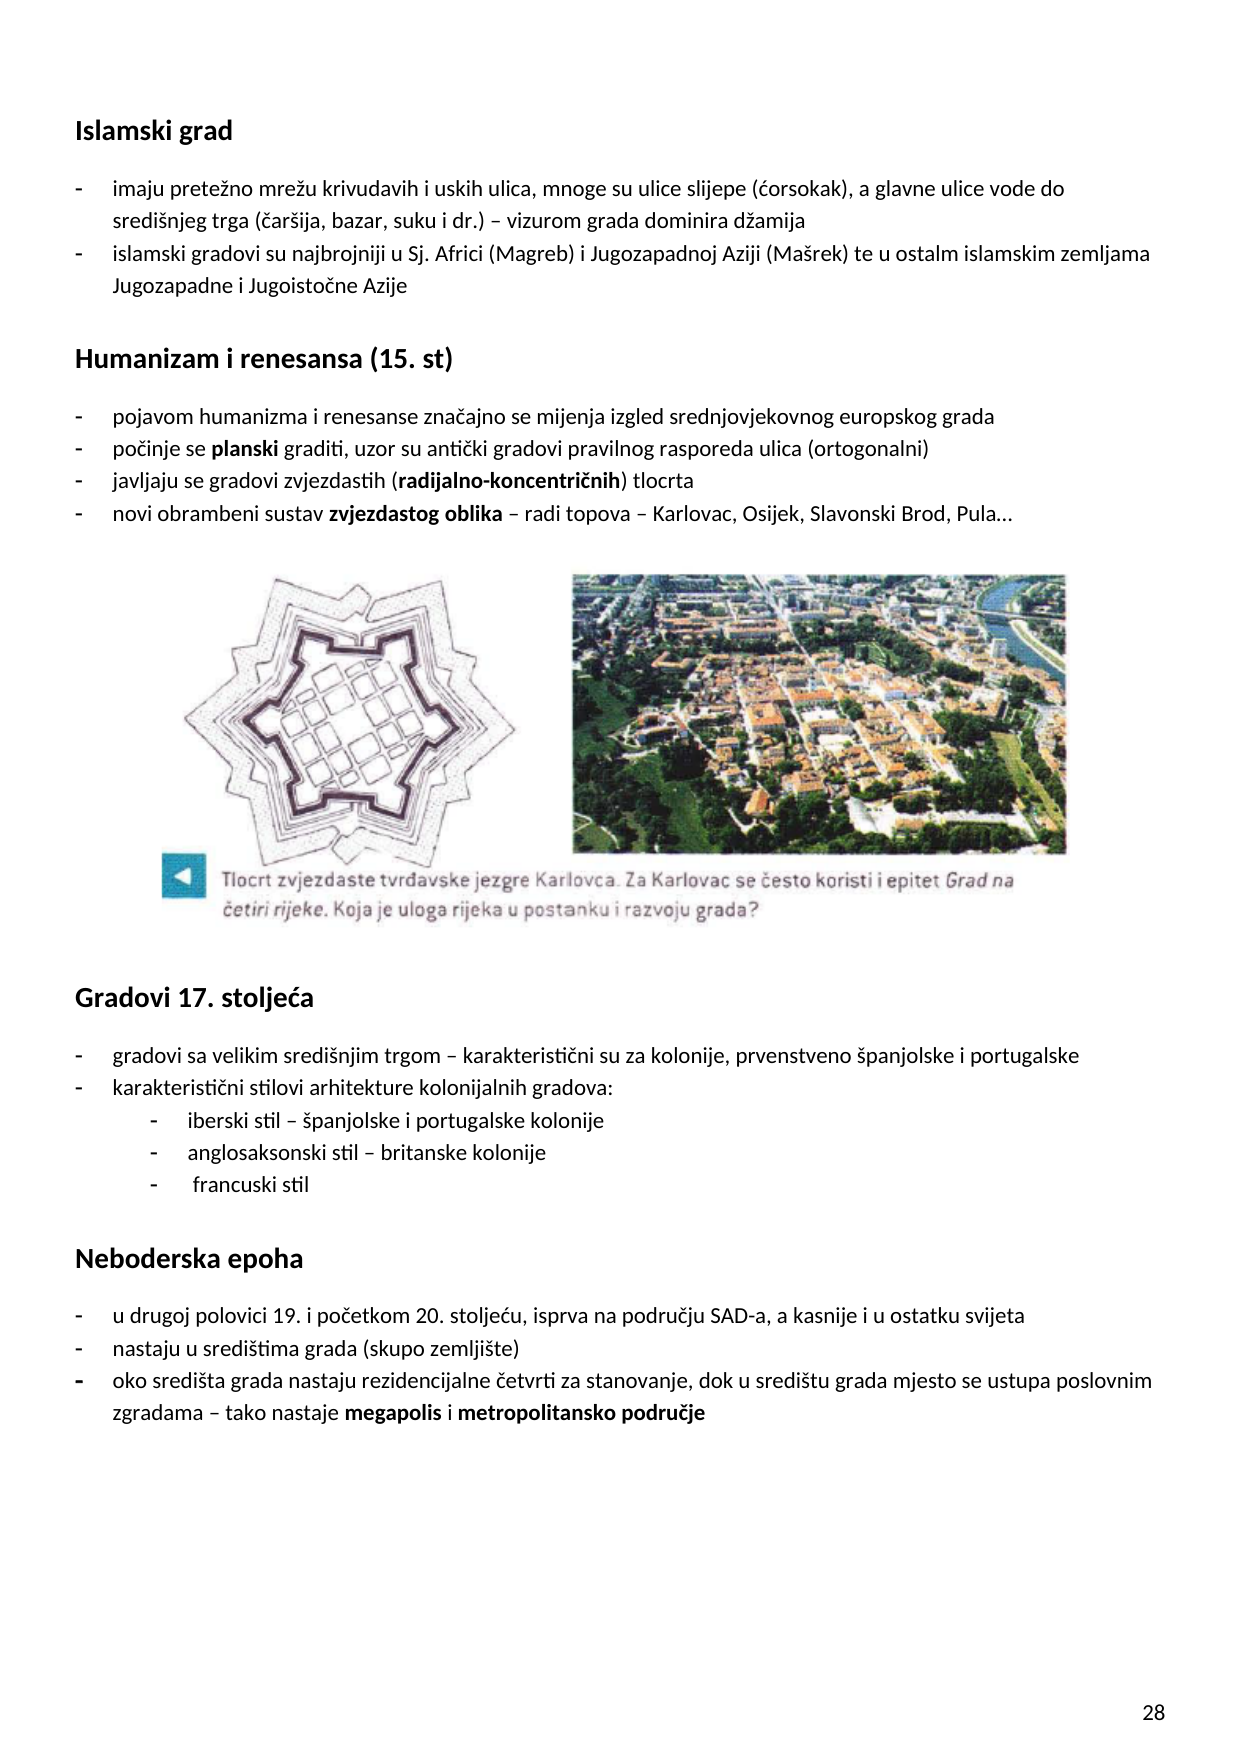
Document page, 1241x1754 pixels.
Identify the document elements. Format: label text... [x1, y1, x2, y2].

list u drugoj polovici 19. i početkom 20. stoljeću, isprva na području SAD-a, a kasnije i u ostatku svijeta [75, 1302, 1165, 1329]
list javljaju se gradovi zvjezdastih (radijalno-koncentričnih) tlocrta [75, 467, 1165, 495]
list počinje se planski graditi, uzor su antički gradovi pravilnog rasporeda ulica (ortogonalni) [75, 434, 1165, 462]
list islamski gradovi su najbrojniji u Sj. Africi (Magreb) i Jugozapadnoj Aziji (Mašrek) te u ostalm islamskim zemljama Jugozapadne i Jugoistočne Azije [75, 239, 1165, 299]
subtitle Islamski grad [75, 112, 1165, 148]
list gradovi sa velikim središnjim trgom – karakteristični su za kolonije, prvenstveno španjolske i portugalske [75, 1041, 1165, 1069]
list karakteristični stilovi arhitekture kolonijalnih gradova: [75, 1073, 1165, 1102]
list anglosaksonski stil – britanske kolonije [150, 1138, 1165, 1166]
subtitle Humanizam i renesansa (15. st) [75, 341, 1165, 376]
list pojavom humanizma i renesanse značajno se mijenja izgled srednjovjekovnog europskog grada [75, 402, 1165, 430]
list iberski stil – španjolske i portugalske kolonije [150, 1106, 1165, 1134]
list oko središta grada nastaju rezidencijalne četvrti za stanovanje, dok u središtu grada mjesto se ustupa poslovnim zgradama – tako nastaje megapolis i metropolitansko područje [75, 1366, 1165, 1426]
list novi obrambeni sustav zvjezdastog oblika – radi topova – Karlovac, Osijek, Slavonski Brod, Pula… [75, 499, 1165, 527]
list nastaju u središtima grada (skupo zemljište) [75, 1334, 1165, 1362]
subtitle Neboderska epoha [75, 1240, 1165, 1275]
subtitle Gradovi 17. stoljeća [75, 979, 1165, 1015]
list imaju pretežno mrežu krivudavih i uskih ulica, mnoge su ulice slijepe (ćorsokak), a glavne ulice vode do središnjeg trga (čaršija, bazar, suku i dr.) – vizurom grada dominira džamija [75, 174, 1165, 234]
list francuski stil [150, 1170, 1165, 1198]
